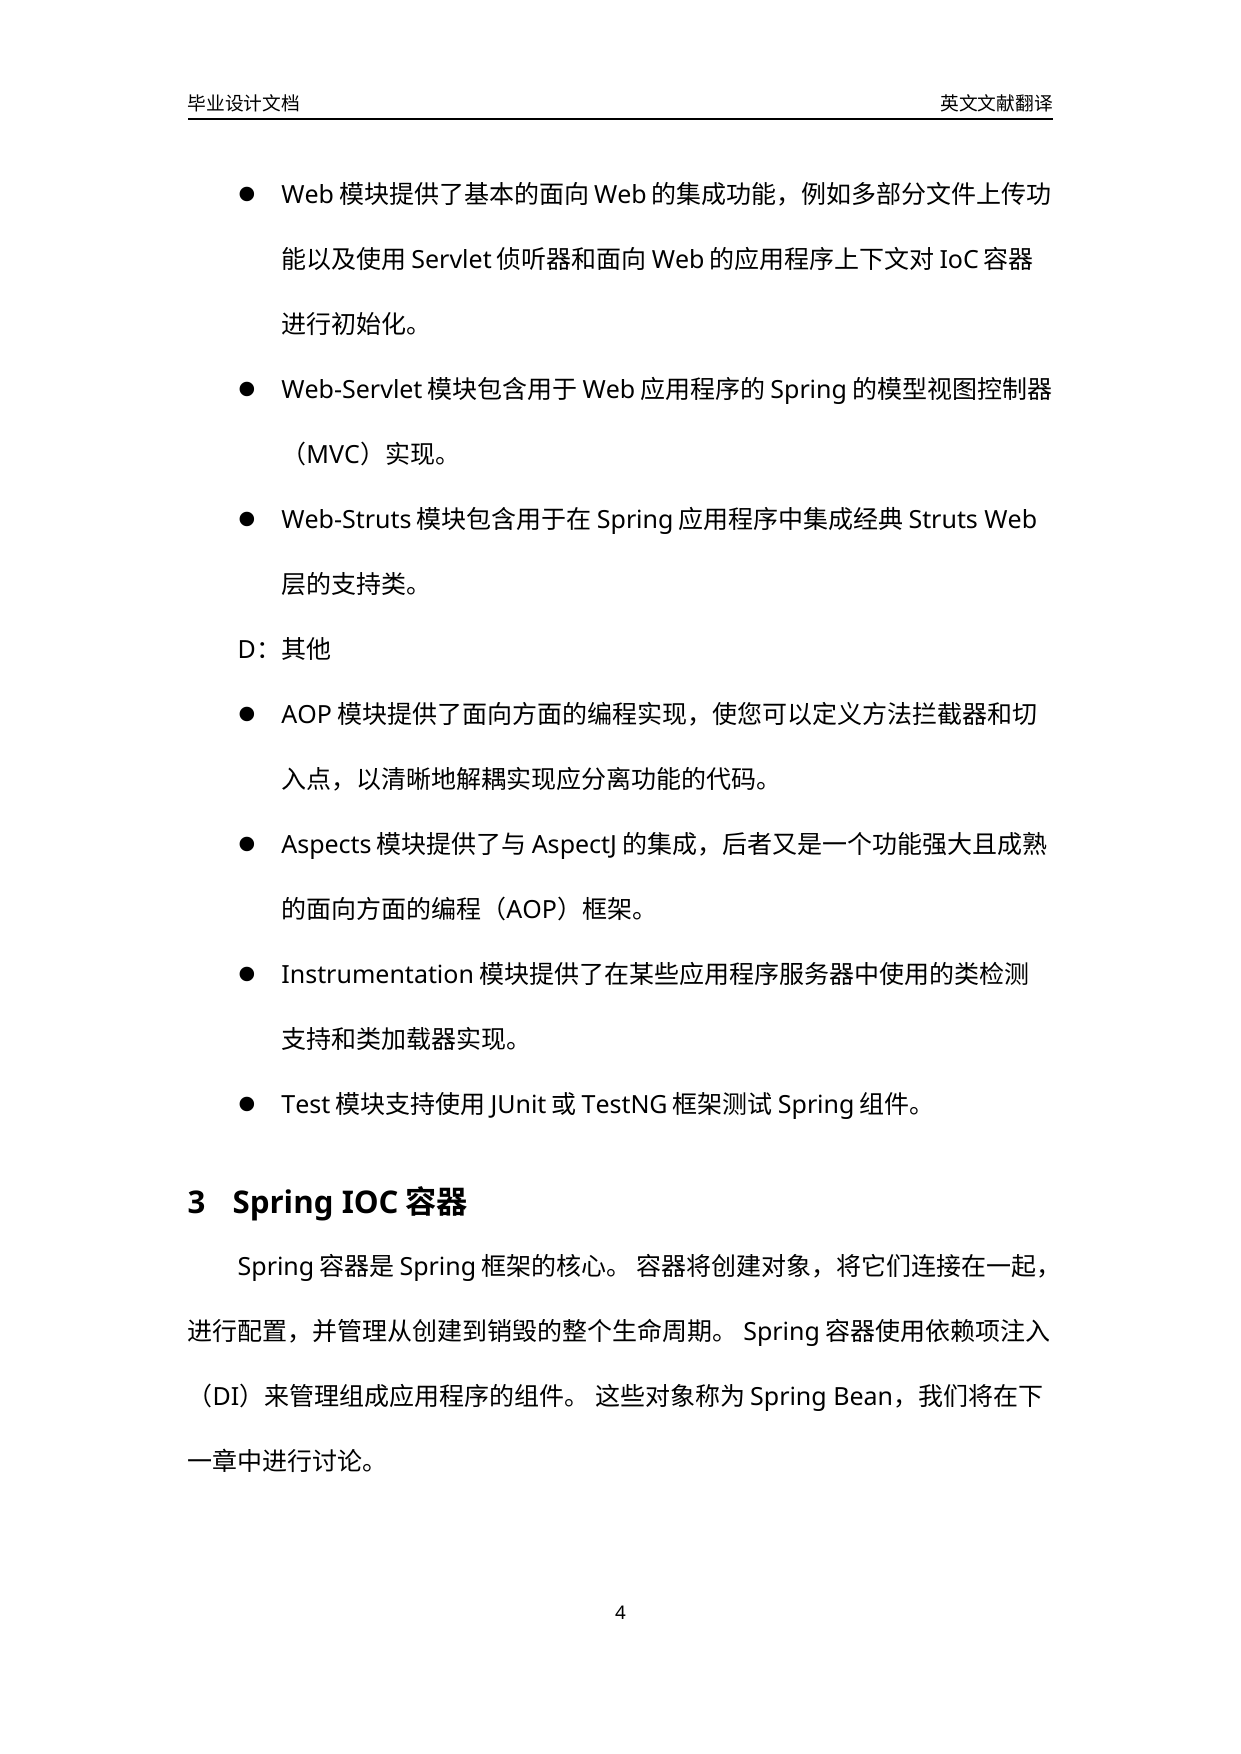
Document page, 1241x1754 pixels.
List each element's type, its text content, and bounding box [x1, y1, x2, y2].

list Aspects模块提供了与AspectJ的集成，后者又是一个功能强大且成熟的面向方面的编程（AOP）框架。 [237, 810, 1053, 940]
list Web-Servlet模块包含用于Web应用程序的Spring的模型视图控制器（MVC）实现。 [237, 355, 1053, 485]
list Instrumentation模块提供了在某些应用程序服务器中使用的类检测支持和类加载器实现。 [237, 940, 1053, 1070]
text Spring容器是Spring框架的核心。 容器将创建对象，将它们连接在一起，进行配置，并管理从创建到销毁的整个生命周期。 Spring容器使用依赖项注入（DI）来管理组成应用程序的组件。 这些对象称为Spring Bean，我们将在下一章中进行讨论。 [187, 1232, 1053, 1492]
list AOP模块提供了面向方面的编程实现，使您可以定义方法拦截器和切入点，以清晰地解耦实现应分离功能的代码。 [237, 680, 1053, 810]
list Test模块支持使用JUnit或TestNG框架测试Spring组件。 [237, 1070, 1053, 1135]
list Web-Struts模块包含用于在Spring应用程序中集成经典Struts Web层的支持类。 [237, 485, 1053, 615]
list Web模块提供了基本的面向Web的集成功能，例如多部分文件上传功能以及使用Servlet侦听器和面向Web的应用程序上下文对IoC容器进行初始化。 [237, 160, 1053, 355]
subtitle Spring IOC容器 [187, 1167, 1053, 1232]
text D：其他 [237, 615, 1053, 680]
